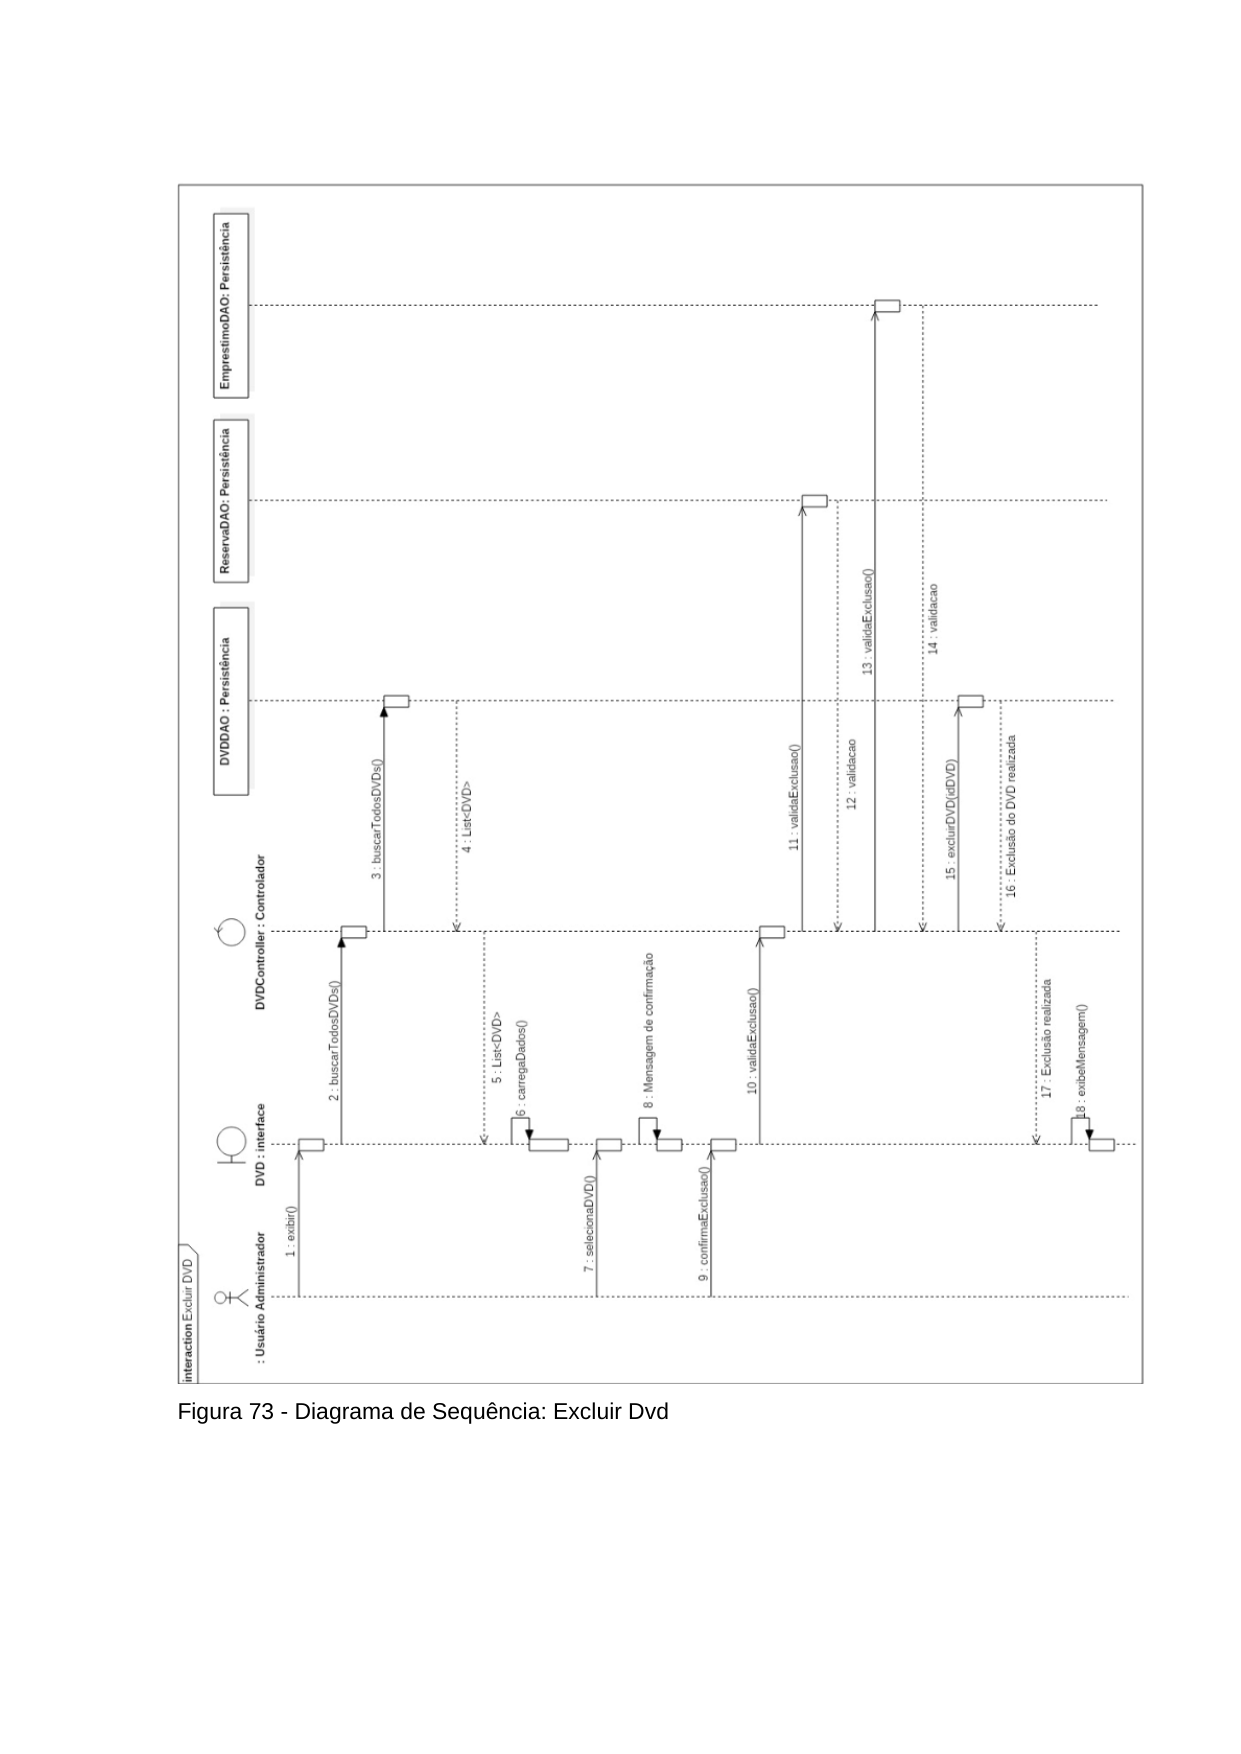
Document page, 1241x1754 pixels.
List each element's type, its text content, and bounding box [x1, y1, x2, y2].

text Figura 73 - Diagrama de Sequência: Excluir Dvd [177, 1398, 1122, 1424]
picture [177, 180, 1145, 1384]
